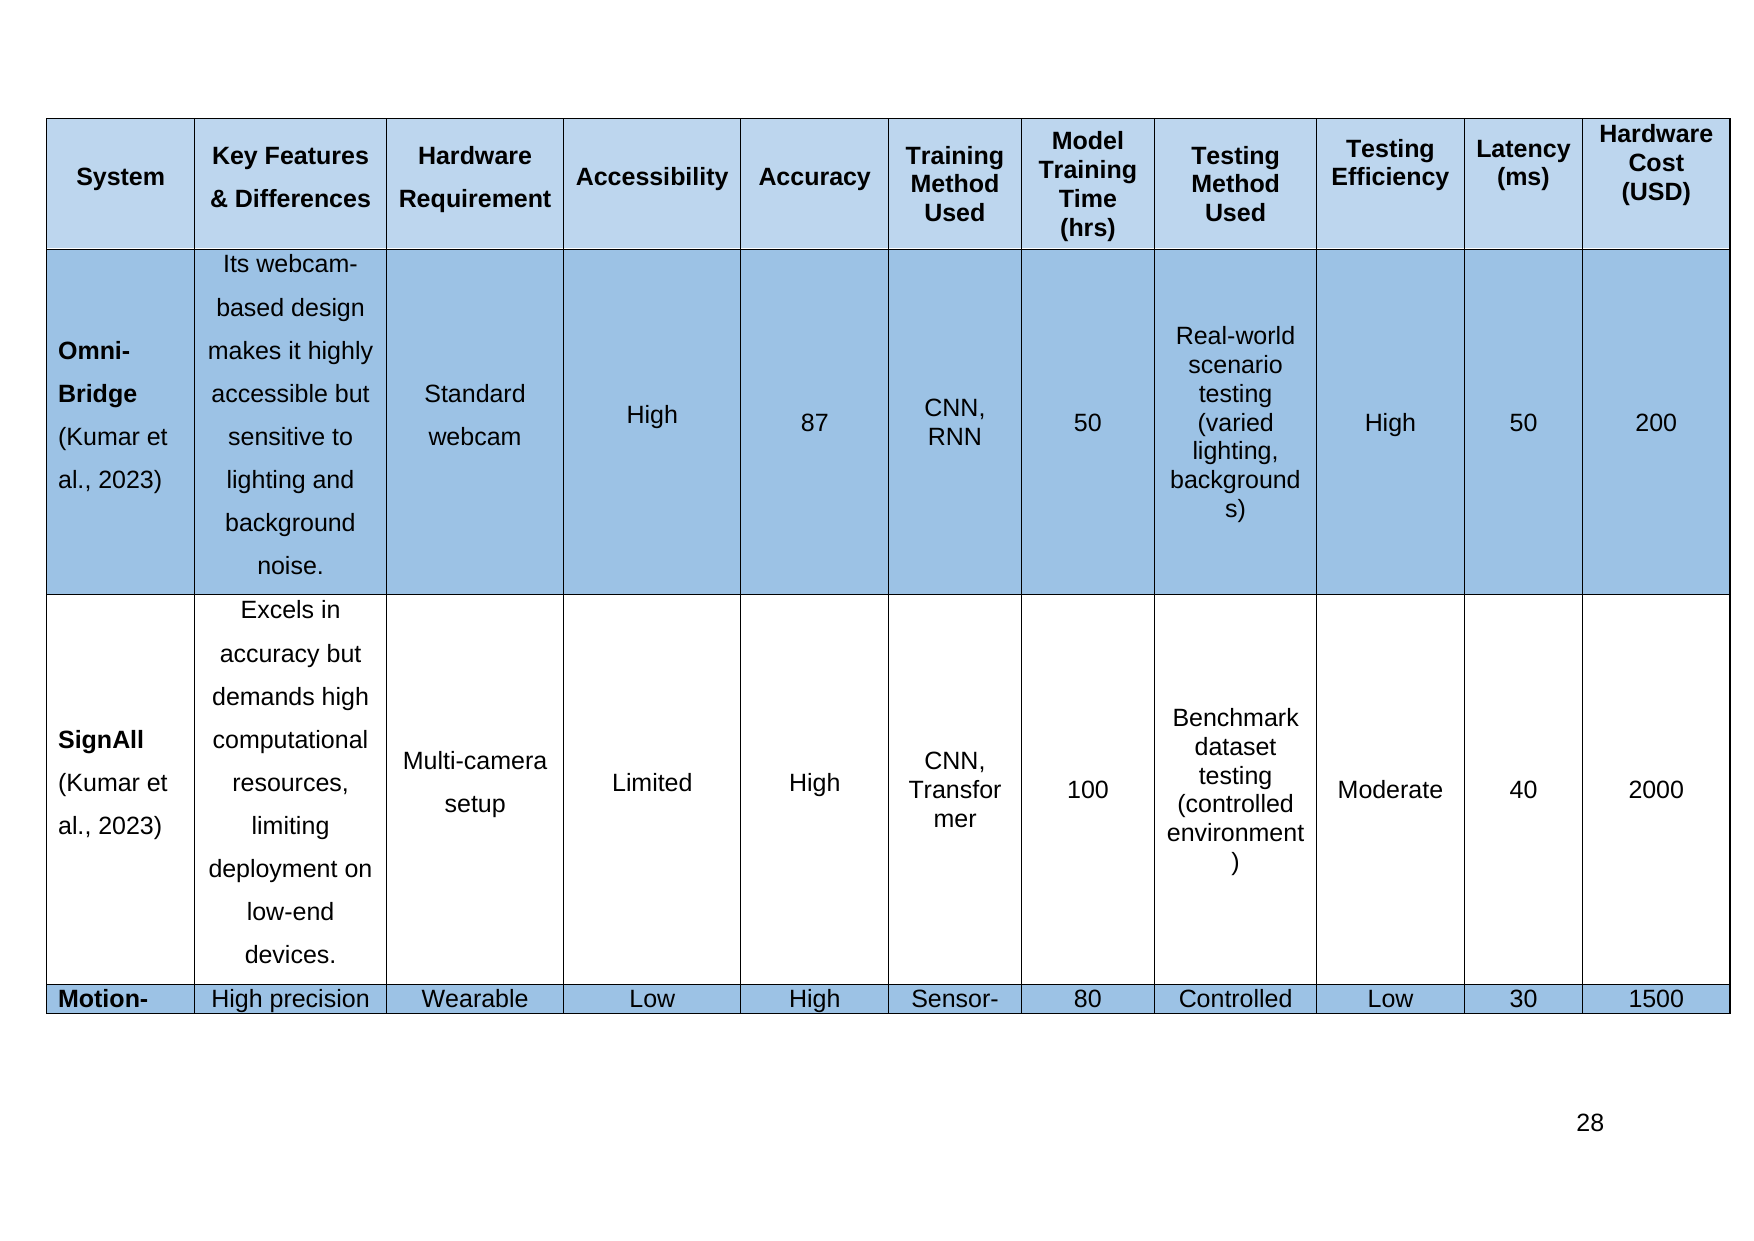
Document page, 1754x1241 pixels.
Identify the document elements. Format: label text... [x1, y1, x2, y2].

table_cell Its webcam-based design makes it highly accessible but sensitive to lighting and background noise. [195, 250, 386, 594]
table_cell Low [1317, 985, 1464, 1013]
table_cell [889, 985, 1021, 1013]
table_cell SignAll (Kumar et al., 2023) [47, 595, 194, 983]
table_cell Multi-camera setup [387, 595, 563, 983]
table_header Accessibility [564, 119, 740, 248]
table_cell CNN, Transformer [889, 595, 1021, 983]
table_header Model Training Time (hrs) [1022, 119, 1154, 248]
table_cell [47, 985, 194, 1013]
table_header Testing Efficiency [1317, 119, 1464, 248]
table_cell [1155, 985, 1316, 1013]
table_cell 30 [1465, 985, 1582, 1013]
table_cell Real-world scenario testing (varied lighting, backgrounds) [1155, 250, 1316, 594]
table_cell High [564, 250, 740, 594]
table_cell High [1317, 250, 1464, 594]
table_header System [47, 119, 194, 248]
table_cell Moderate [1317, 595, 1464, 983]
table_cell High [741, 985, 888, 1013]
table_cell 50 [1022, 250, 1154, 594]
table_cell Wearable sensors [387, 985, 563, 1013]
table_header Testing Method Used [1155, 119, 1316, 248]
table_cell Low [564, 985, 740, 1013]
table_cell CNN, RNN [889, 250, 1021, 594]
table_cell Excels in accuracy but demands high computational resources, limiting deployment on low-end devices. [195, 595, 386, 983]
table_cell 2000 [1583, 595, 1729, 983]
table_header Training Method Used [889, 119, 1021, 248]
table_cell Omni-Bridge (Kumar et al., 2023) [47, 250, 194, 594]
table_header Hardware Requirement [387, 119, 563, 248]
table_cell 80 [1022, 985, 1154, 1013]
table_header Latency (ms) [1465, 119, 1582, 248]
table_cell High [741, 595, 888, 983]
table_header Accuracy [741, 119, 888, 248]
table_cell Standard webcam [387, 250, 563, 594]
table_header Key Features & Differences [195, 119, 386, 248]
table_cell 1500 [1583, 985, 1729, 1013]
table_header Hardware Cost (USD) [1583, 119, 1729, 248]
table_cell 87 [741, 250, 888, 594]
table_cell 200 [1583, 250, 1729, 594]
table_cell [195, 985, 386, 1013]
table_cell Benchmark dataset testing (controlled environment) [1155, 595, 1316, 983]
table_cell 100 [1022, 595, 1154, 983]
table_cell 40 [1465, 595, 1582, 983]
table_cell 50 [1465, 250, 1582, 594]
table_cell Limited [564, 595, 740, 983]
